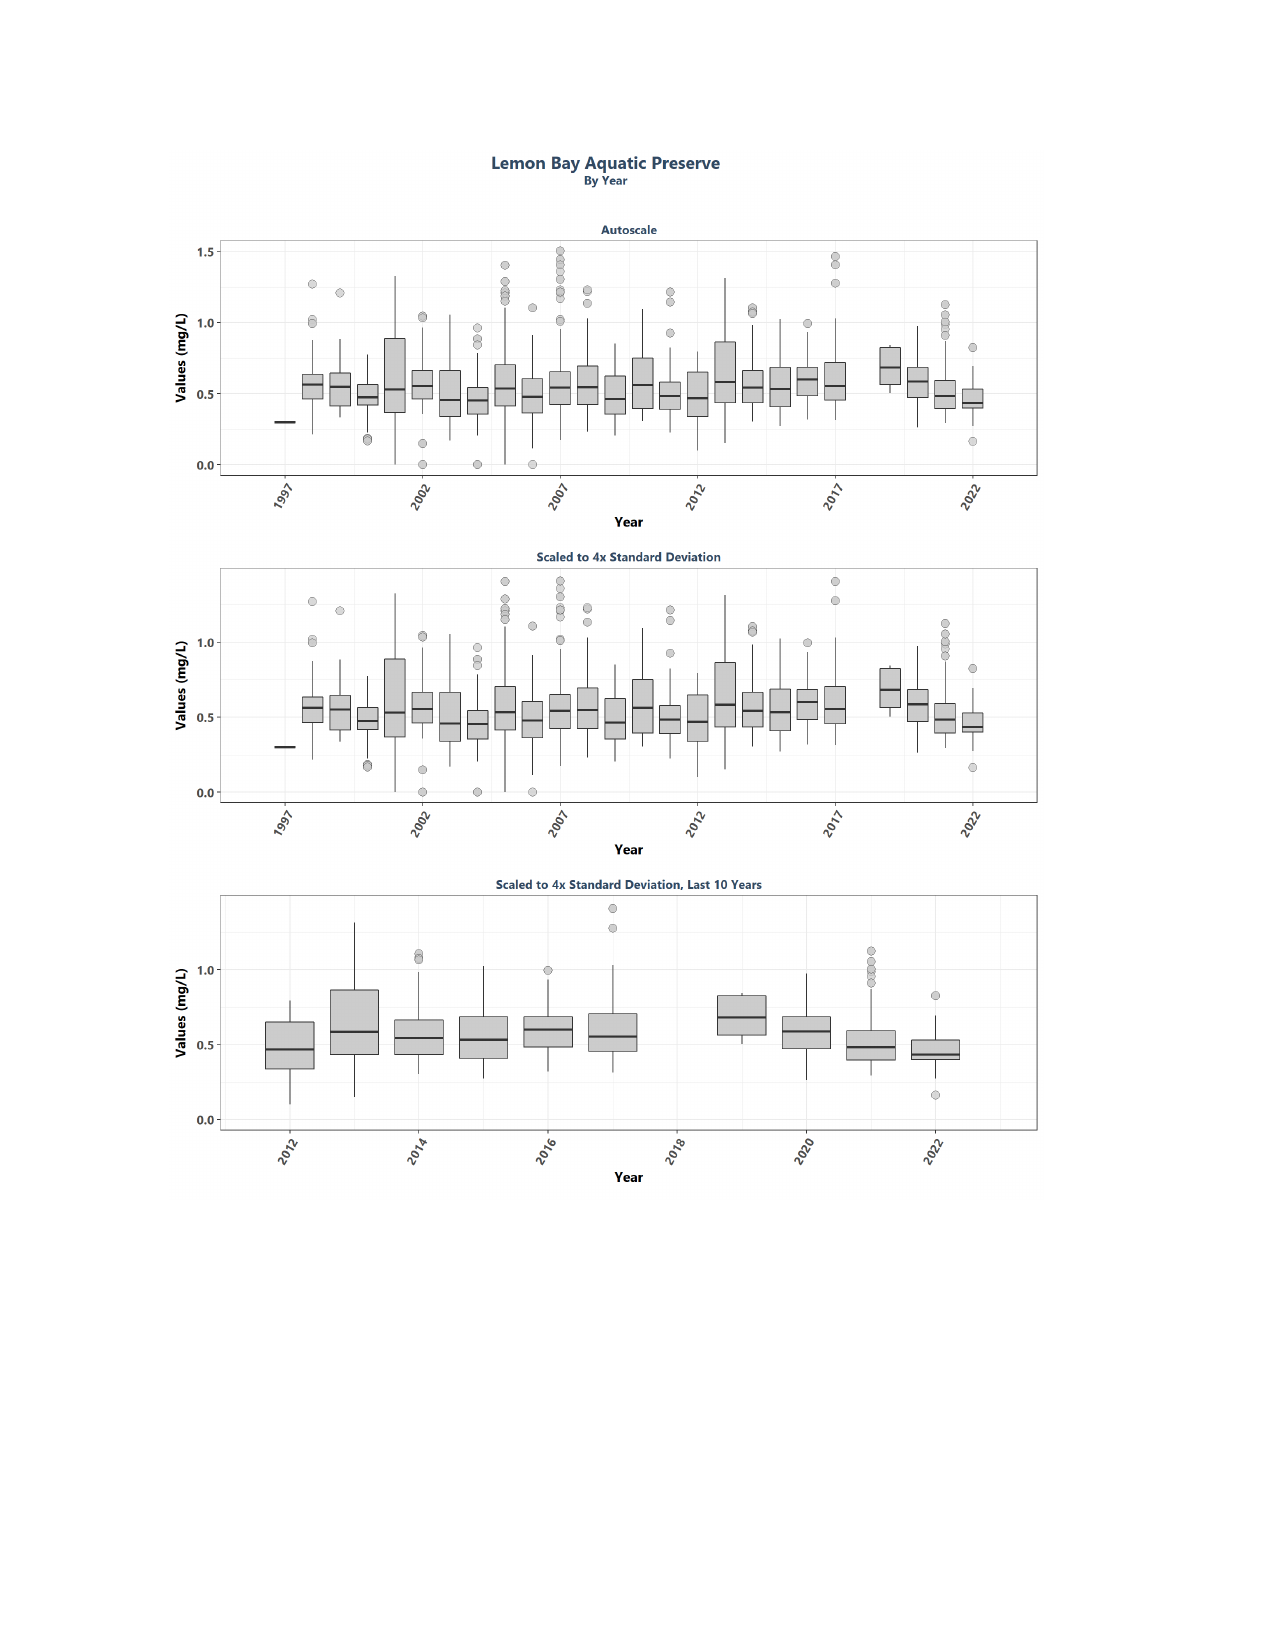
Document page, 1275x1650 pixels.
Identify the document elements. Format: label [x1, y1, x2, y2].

picture [168, 150, 1044, 1200]
